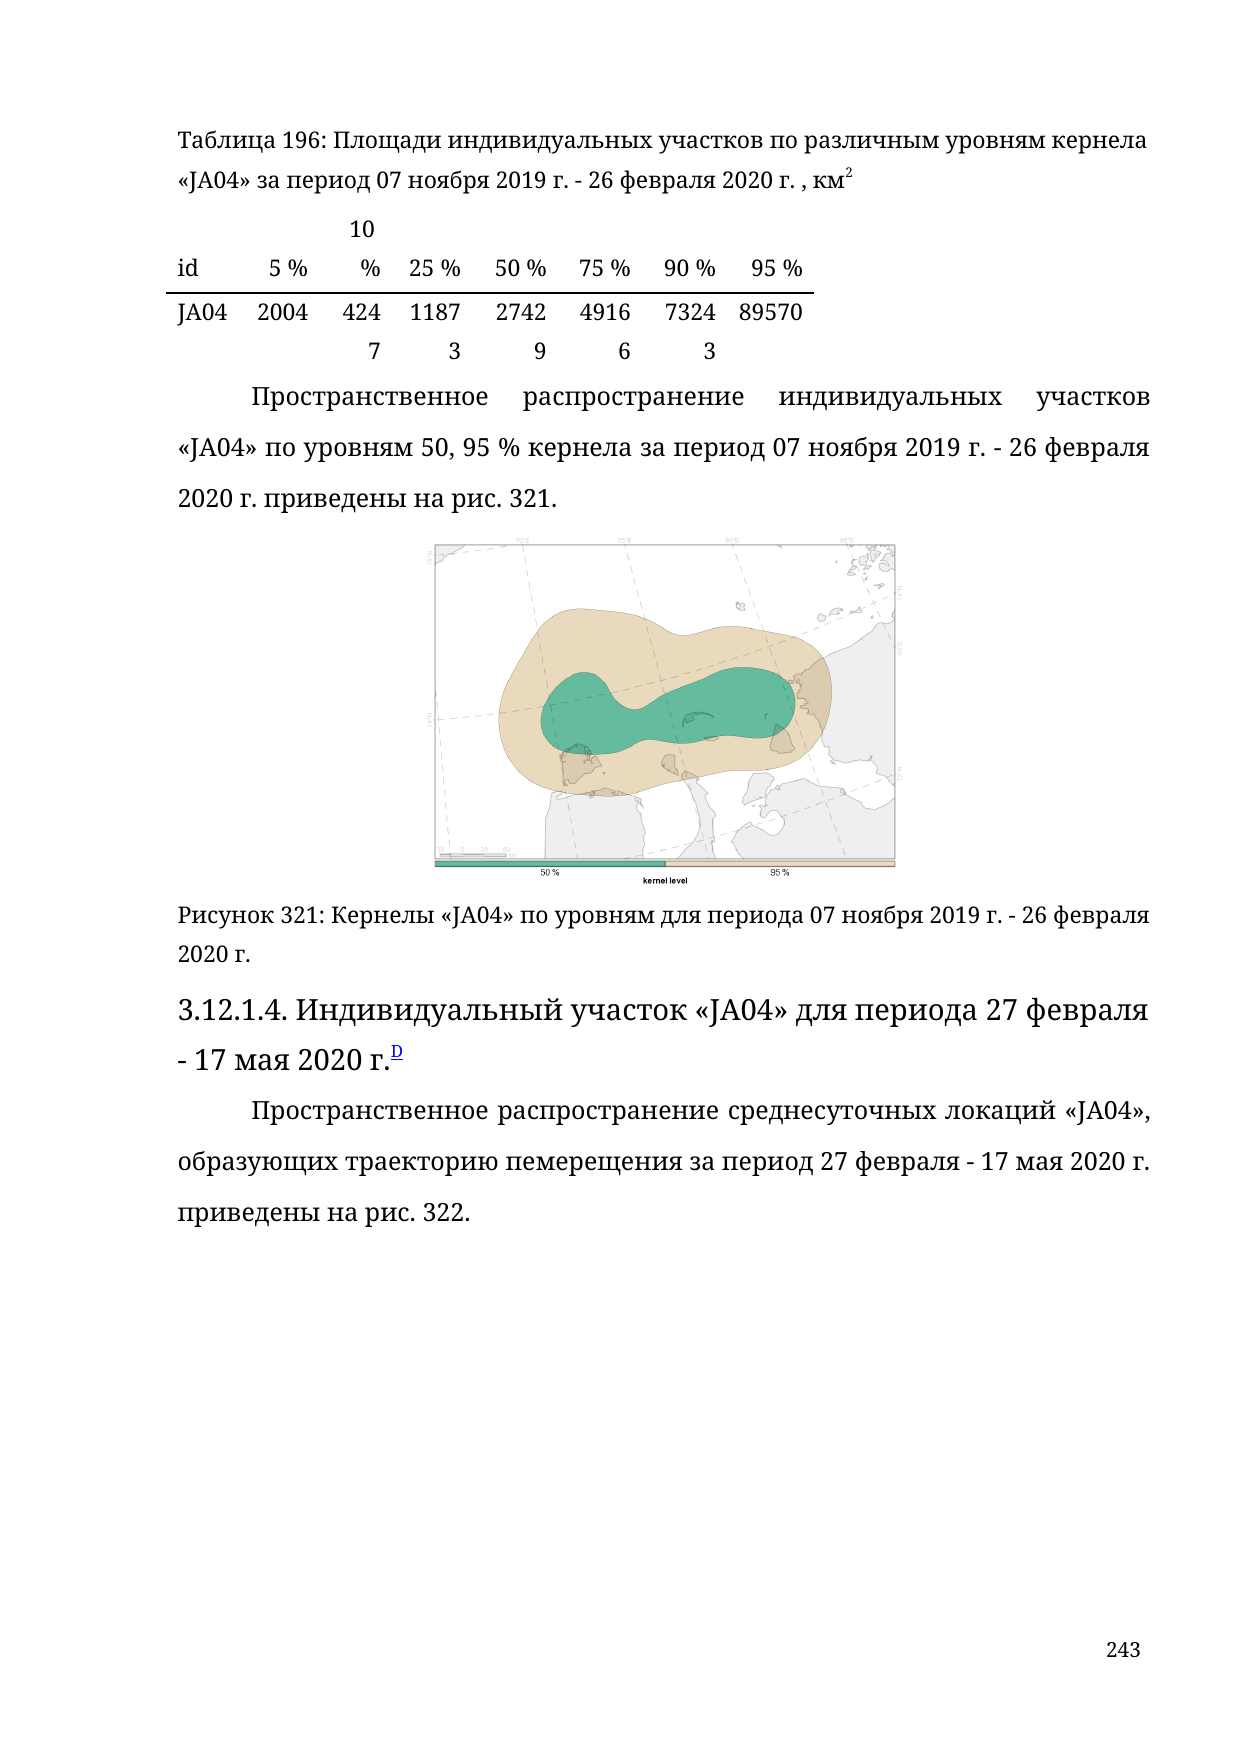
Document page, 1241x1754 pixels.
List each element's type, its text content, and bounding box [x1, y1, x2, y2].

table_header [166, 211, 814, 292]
picture [424, 535, 905, 886]
text Таблица 196: Площади индивидуальных участков по различным уровням кернела «JA04» за период 07 ноября 2019 г. - 26 февраля 2020 г. , км2 [177, 124, 1152, 195]
text Пространственное распространение среднесуточных локаций «JA04», образующих траекторию пемерещения за период 27 февраля - 17 мая 2020 г. приведены на рис. 322. [177, 1093, 1152, 1229]
subtitle Индивидуальный участок «JA04» для периода 27 февраля - 17 мая 2020 г.D [177, 989, 1152, 1079]
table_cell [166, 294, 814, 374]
text Рисунок 321: Кернелы «JA04» по уровням для периода 07 ноября 2019 г. - 26 февраля 2020 г. [177, 899, 1152, 969]
text Пространственное распространение индивидуальных участков «JA04» по уровням 50, 95 % кернела за период 07 ноября 2019 г. - 26 февраля 2020 г. приведены на рис. 321. [177, 379, 1152, 515]
